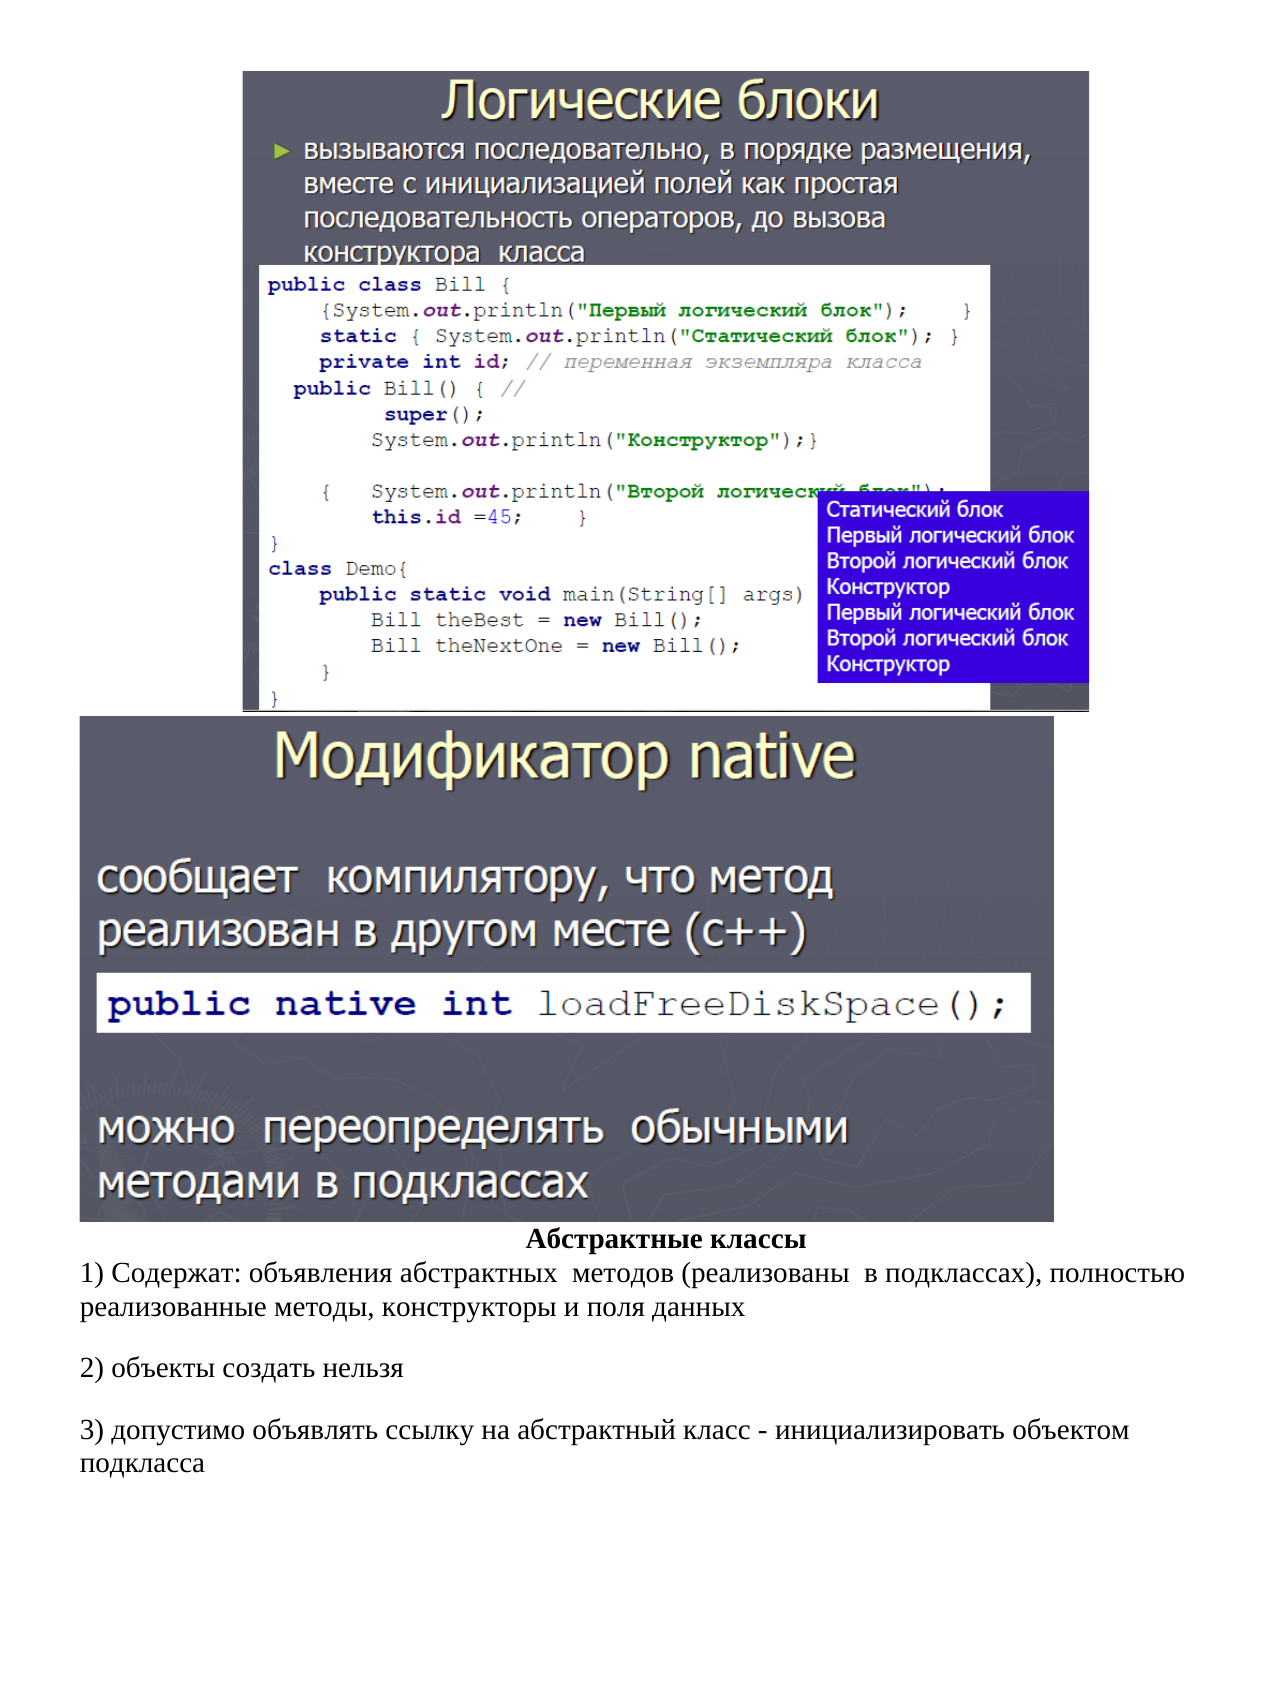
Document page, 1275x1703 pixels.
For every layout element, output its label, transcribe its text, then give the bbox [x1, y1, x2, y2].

picture [242, 71, 1090, 712]
text 1) Содержат: объявления абстрактных методов (реализованы в подклассах), полностью реализованные методы, конструкторы и поля данных [79, 1255, 1252, 1322]
text 2) объекты создать нельзя [79, 1350, 1252, 1384]
picture [79, 716, 1054, 1222]
text Абстрактные классы [79, 1222, 1252, 1255]
text 3) допустимо объявлять ссылку на абстрактный класс - инициализировать объектом подкласса [79, 1412, 1252, 1479]
